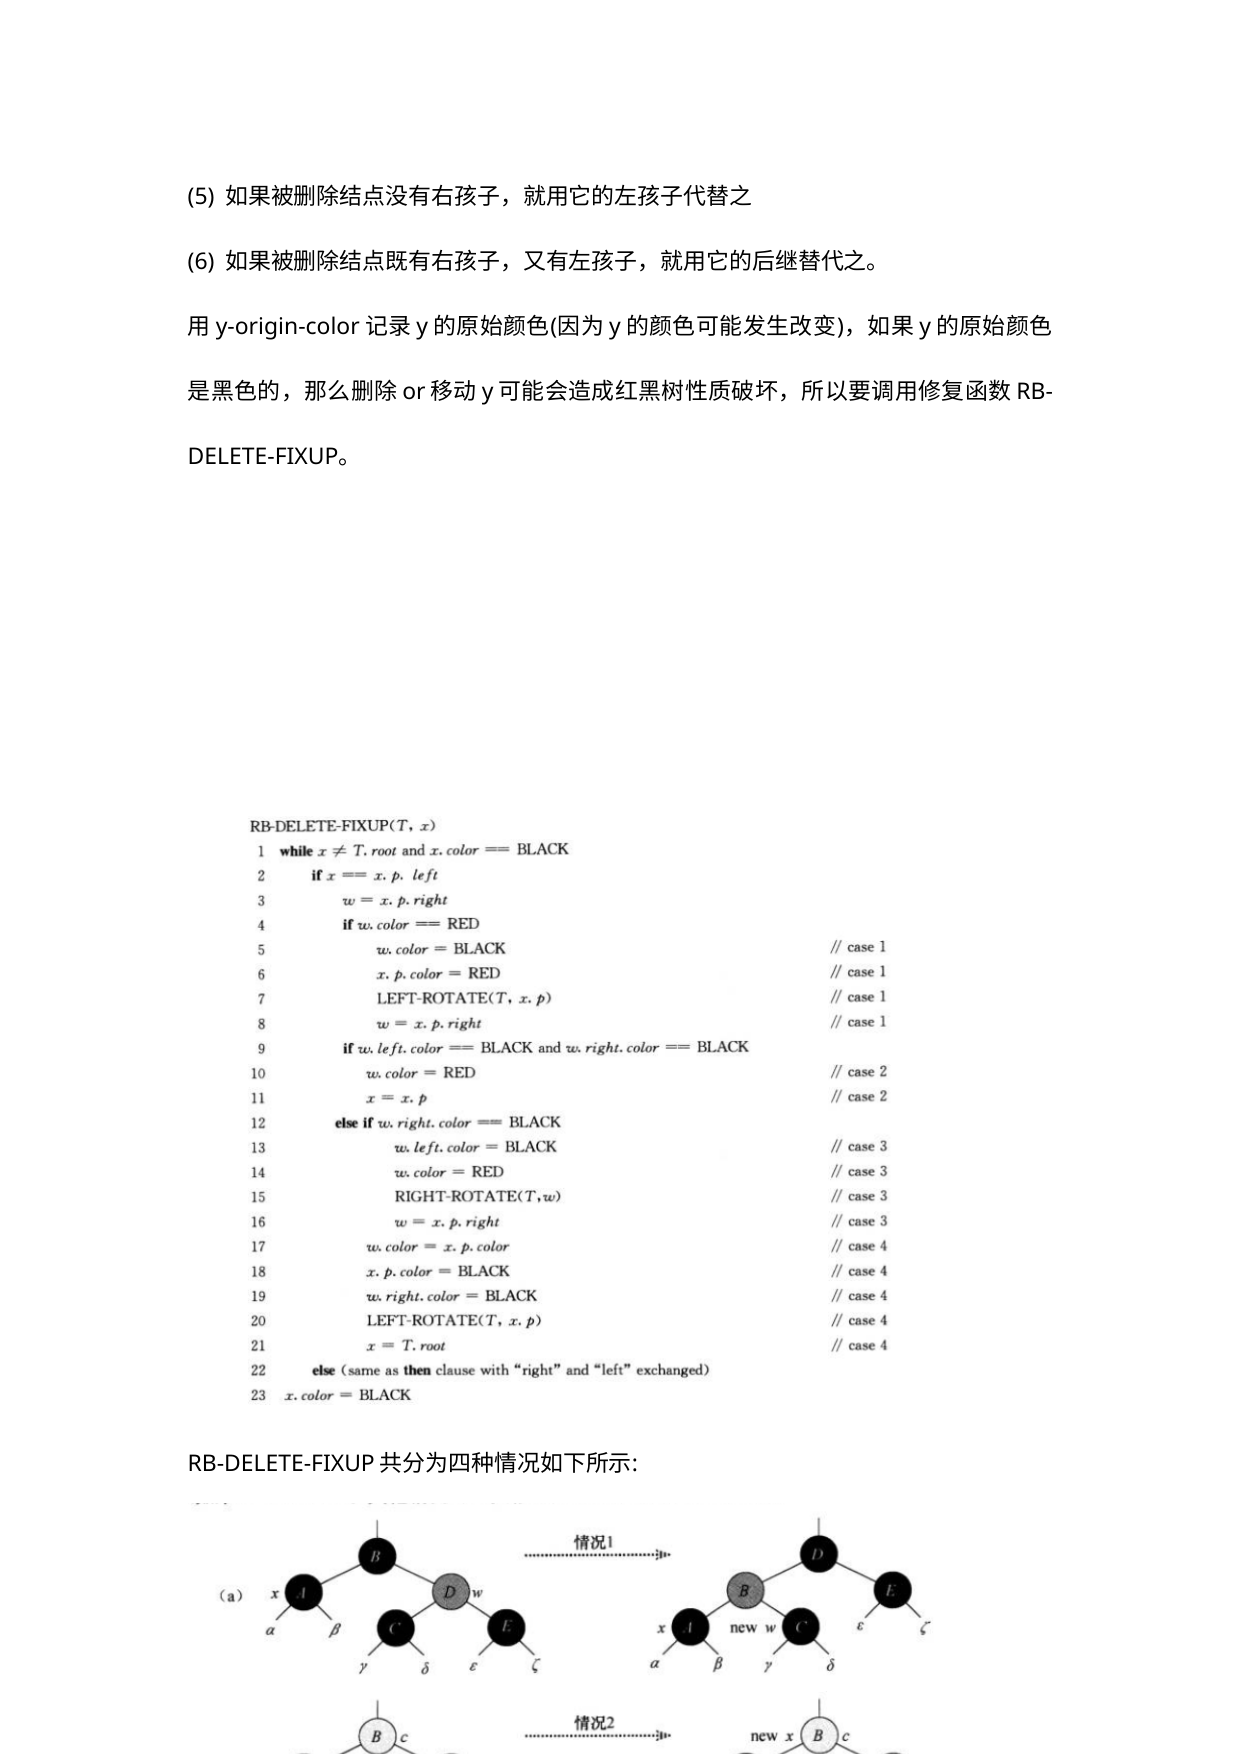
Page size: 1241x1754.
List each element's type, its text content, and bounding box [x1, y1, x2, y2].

list 如果被删除结点既有右孩子，又有左孩子，就用它的后继替代之。 [187, 227, 1053, 292]
picture [235, 812, 966, 1415]
text RB-DELETE-FIXUP共分为四种情况如下所示: [187, 1429, 1053, 1494]
picture [187, 1503, 1053, 1754]
list 如果被删除结点没有右孩子，就用它的左孩子代替之 [187, 162, 1053, 227]
text 用y-origin-color记录y的原始颜色(因为y的颜色可能发生改变)，如果y的原始颜色是黑色的，那么删除or移动y可能会造成红黑树性质破坏，所以要调用修复函数RB-DELETE-FIXUP。 [187, 292, 1053, 487]
